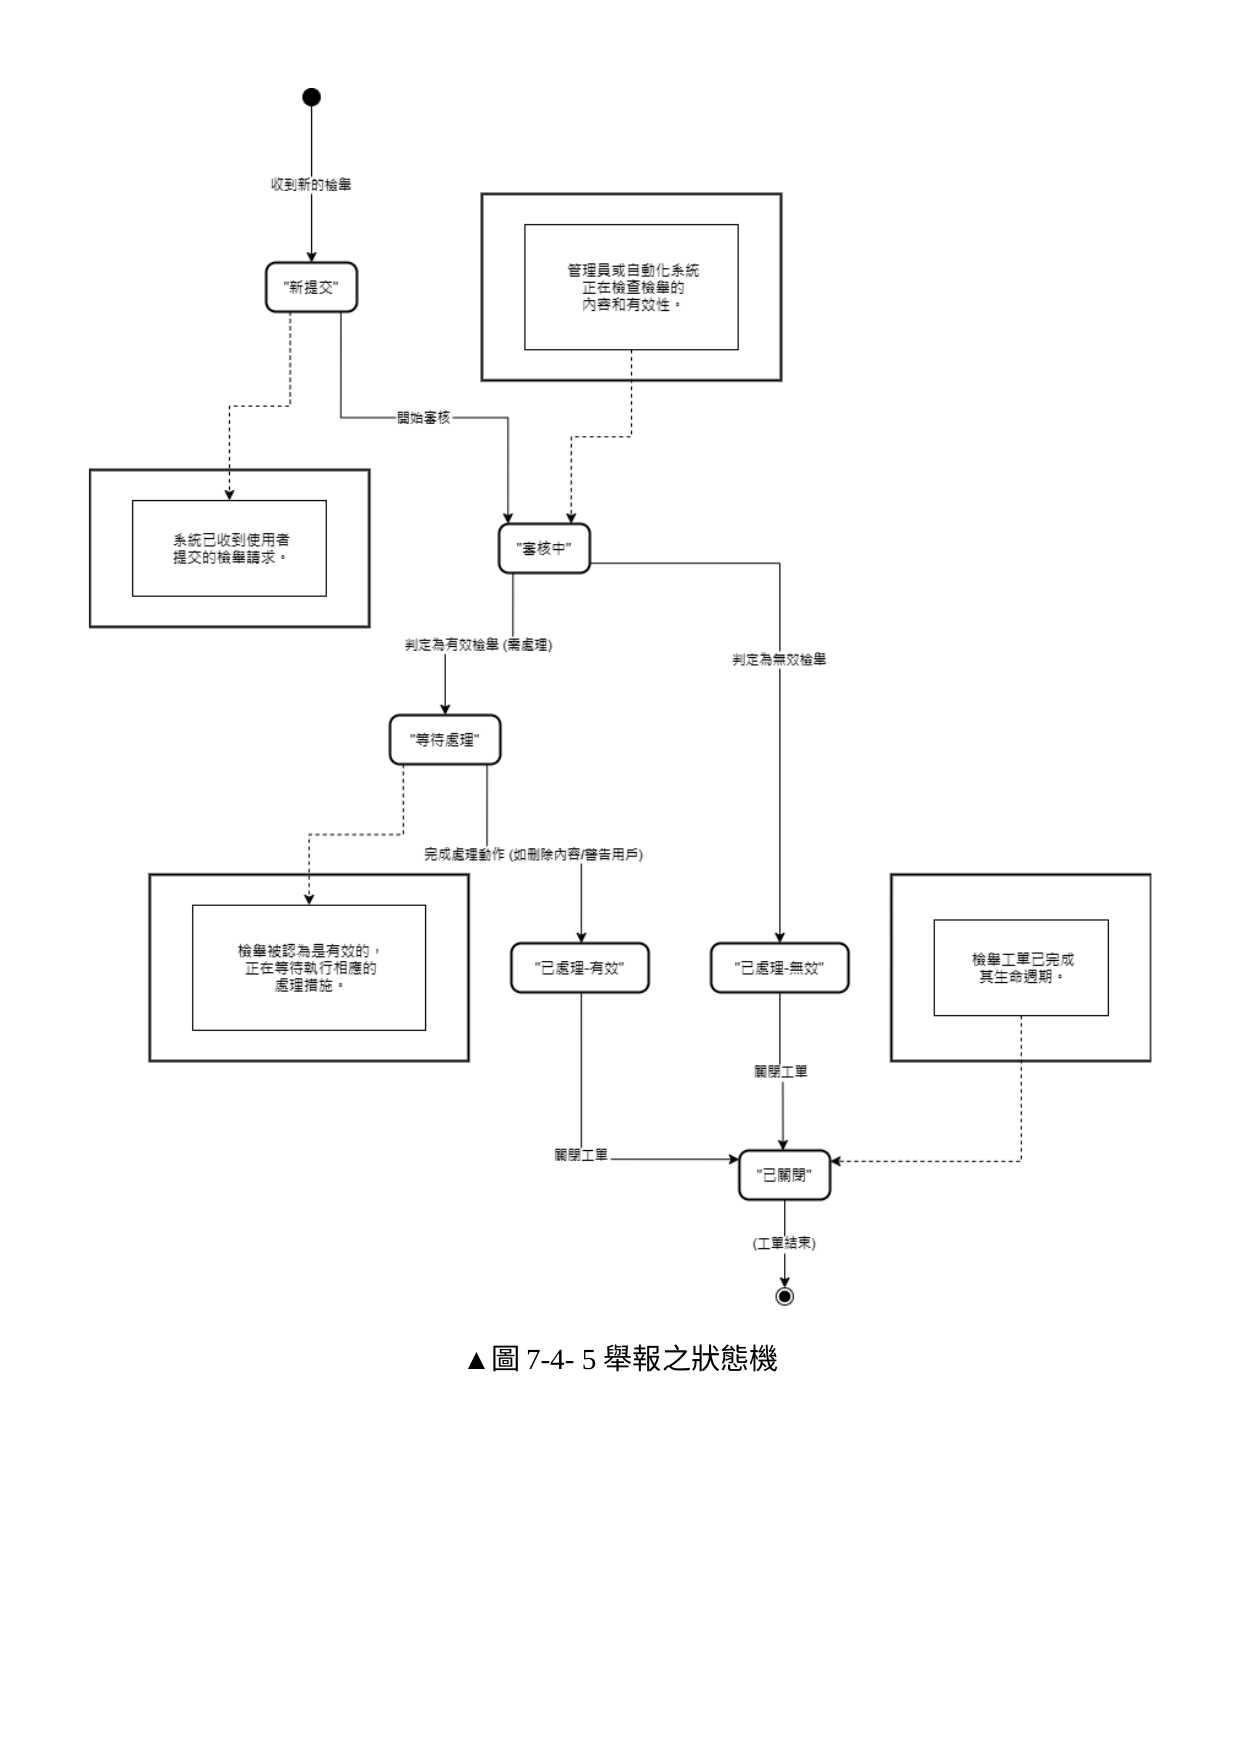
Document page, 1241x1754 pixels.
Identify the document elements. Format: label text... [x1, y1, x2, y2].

text ▲圖7-4- 5 舉報之狀態機 [89, 1336, 1152, 1378]
picture [88, 88, 1152, 1307]
